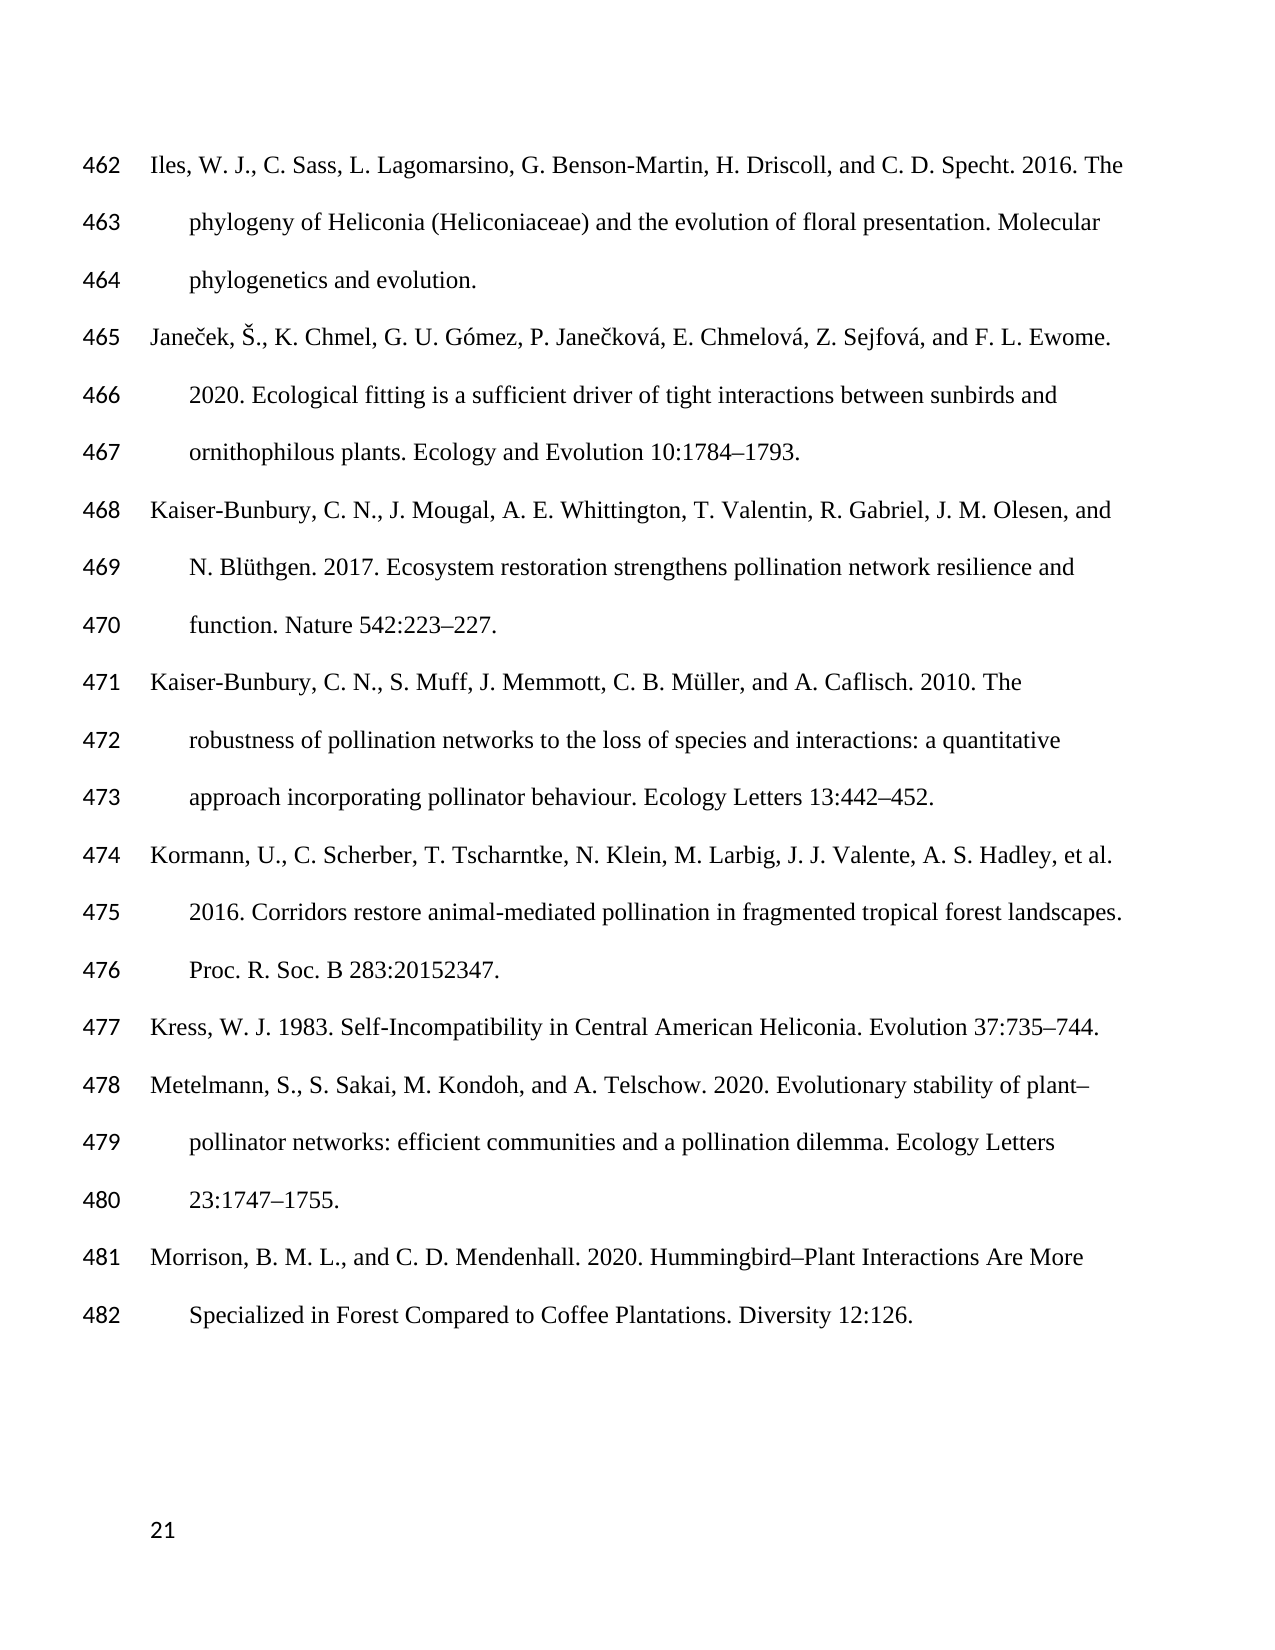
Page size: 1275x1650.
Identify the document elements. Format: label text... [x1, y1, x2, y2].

text Janeček, Š., K. Chmel, G. U. Gómez, P. Janečková, E. Chmelová, Z. Sejfová, and F. L. Ewome. 2020. Ecological fitting is a sufficient driver of tight interactions between sunbirds and ornithophilous plants. Ecology and Evolution 10:1784–1793. [150, 322, 1125, 466]
text Iles, W. J., C. Sass, L. Lagomarsino, G. Benson-Martin, H. Driscoll, and C. D. Specht. 2016. The phylogeny of Heliconia (Heliconiaceae) and the evolution of floral presentation. Molecular phylogenetics and evolution. [150, 150, 1125, 294]
text Kress, W. J. 1983. Self-Incompatibility in Central American Heliconia. Evolution 37:735–744. [150, 1012, 1125, 1041]
text Metelmann, S., S. Sakai, M. Kondoh, and A. Telschow. 2020. Evolutionary stability of plant–pollinator networks: efficient communities and a pollination dilemma. Ecology Letters 23:1747–1755. [150, 1070, 1125, 1214]
text Kaiser‐Bunbury, C. N., S. Muff, J. Memmott, C. B. Müller, and A. Caflisch. 2010. The robustness of pollination networks to the loss of species and interactions: a quantitative approach incorporating pollinator behaviour. Ecology Letters 13:442–452. [150, 667, 1125, 811]
text Kormann, U., C. Scherber, T. Tscharntke, N. Klein, M. Larbig, J. J. Valente, A. S. Hadley, et al. 2016. Corridors restore animal-mediated pollination in fragmented tropical forest landscapes. Proc. R. Soc. B 283:20152347. [150, 840, 1125, 984]
text Kaiser-Bunbury, C. N., J. Mougal, A. E. Whittington, T. Valentin, R. Gabriel, J. M. Olesen, and N. Blüthgen. 2017. Ecosystem restoration strengthens pollination network resilience and function. Nature 542:223–227. [150, 495, 1125, 639]
text Morrison, B. M. L., and C. D. Mendenhall. 2020. Hummingbird–Plant Interactions Are More Specialized in Forest Compared to Coffee Plantations. Diversity 12:126. [150, 1242, 1125, 1329]
